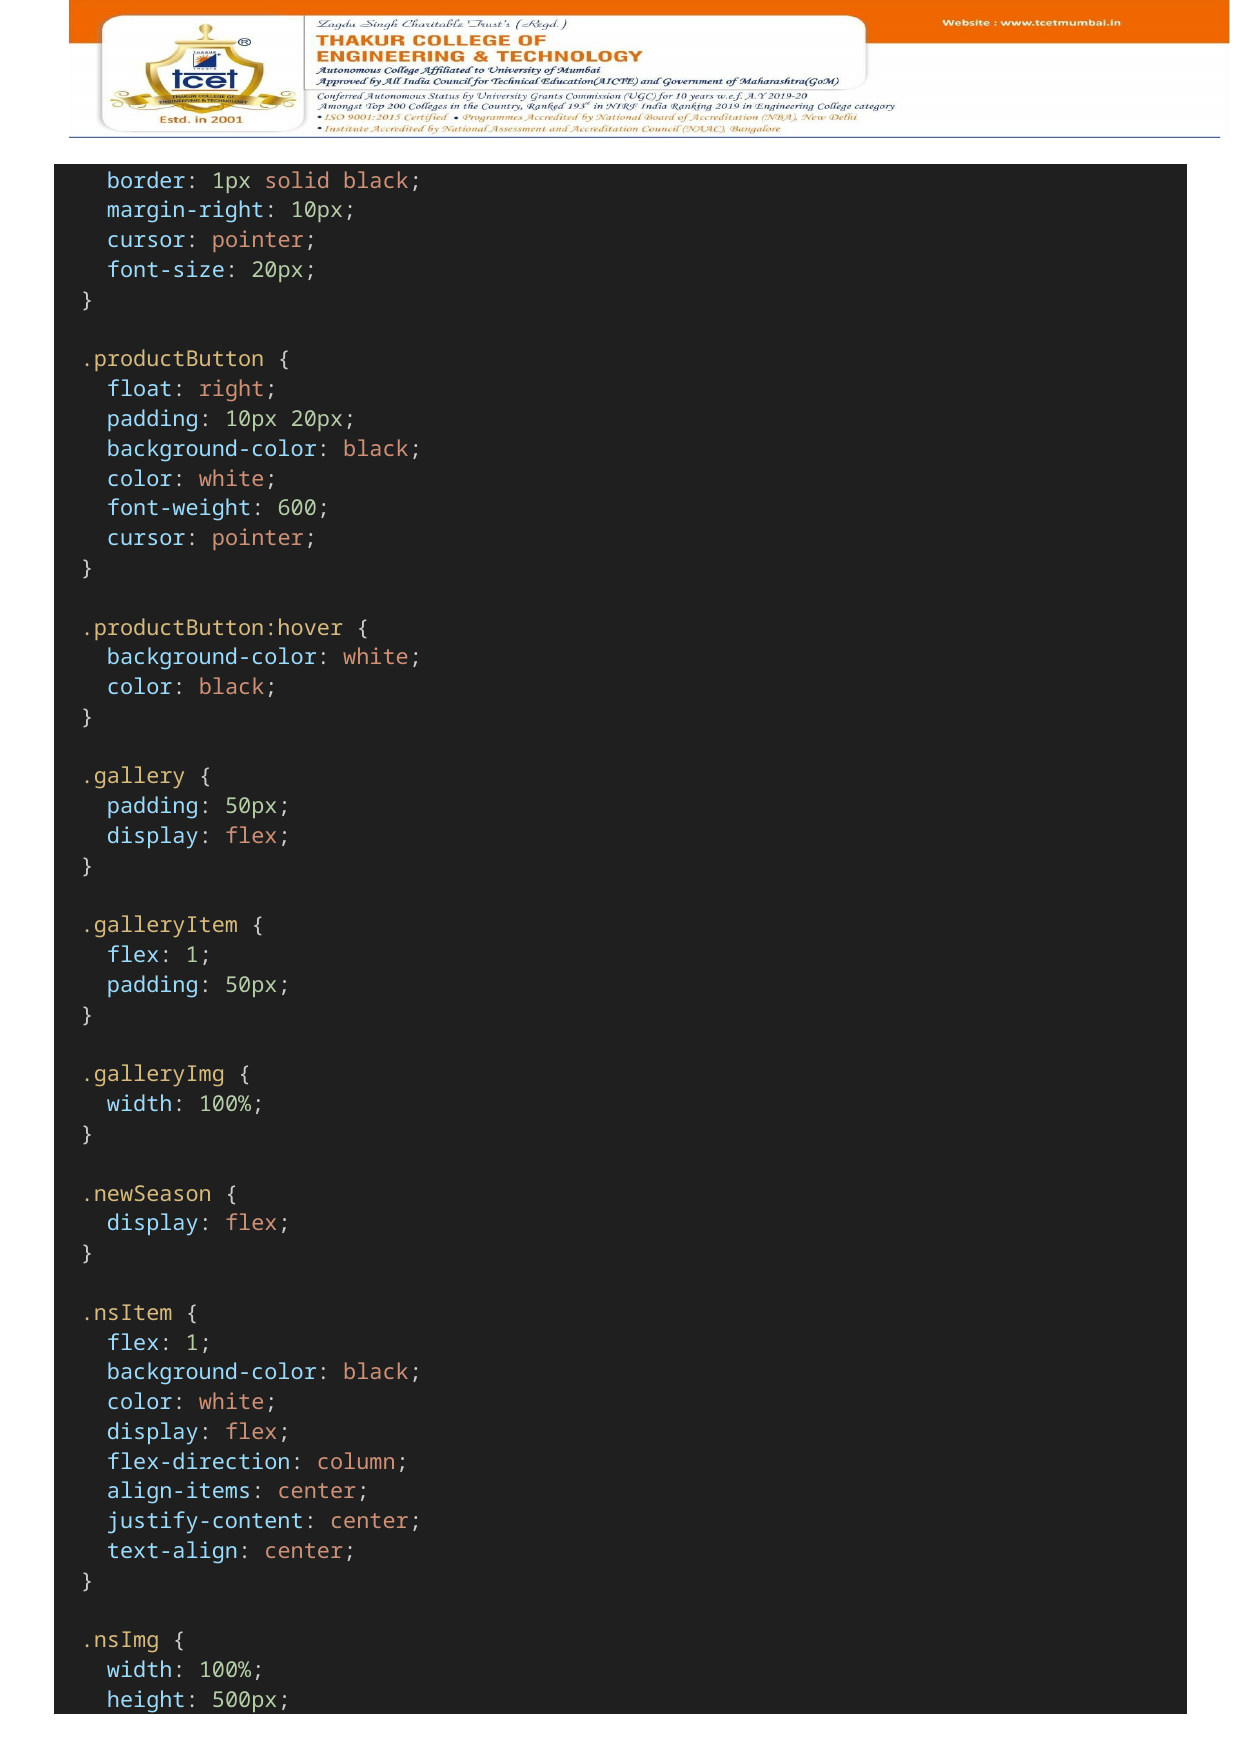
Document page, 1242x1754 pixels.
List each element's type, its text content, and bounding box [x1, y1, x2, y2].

text .newSeason { [54, 1177, 1187, 1207]
text .productButton { [54, 343, 1187, 373]
text background-color: white; [54, 641, 1187, 671]
text flex: 1; [54, 939, 1187, 969]
text flex: 1; [54, 1326, 1187, 1356]
text cursor: pointer; [54, 224, 1187, 254]
text align-items: center; [54, 1475, 1187, 1505]
text font-size: 20px; [54, 254, 1187, 284]
text color: white; [54, 462, 1187, 492]
text font-weight: 600; [54, 492, 1187, 522]
text text-align: center; [54, 1535, 1187, 1565]
text float: right; [54, 373, 1187, 403]
text .gallery { [54, 760, 1187, 790]
text } [54, 1118, 1187, 1148]
text background-color: black; [54, 1356, 1187, 1386]
text flex-direction: column; [54, 1446, 1187, 1475]
text } [54, 850, 1187, 879]
text } [54, 701, 1187, 731]
text } [54, 1237, 1187, 1267]
text .nsItem { [54, 1297, 1187, 1326]
text justify-content: center; [54, 1505, 1187, 1535]
text display: flex; [54, 1207, 1187, 1237]
text } [54, 284, 1187, 313]
text } [54, 552, 1187, 582]
text cursor: pointer; [54, 522, 1187, 552]
text color: black; [54, 671, 1187, 701]
text padding: 50px; [54, 790, 1187, 820]
text } [54, 1565, 1187, 1594]
text .nsImg { [54, 1624, 1187, 1654]
text padding: 10px 20px; [54, 403, 1187, 433]
text width: 100%; [54, 1088, 1187, 1118]
text height: 500px; [54, 1684, 1187, 1714]
text background-color: black; [54, 433, 1187, 462]
text .productButton:hover { [54, 611, 1187, 641]
text .galleryImg { [54, 1058, 1187, 1088]
picture [68, 0, 1230, 138]
text width: 100%; [54, 1654, 1187, 1684]
text padding: 50px; [54, 969, 1187, 999]
text border: 1px solid black; [54, 164, 1187, 194]
text } [54, 999, 1187, 1028]
text color: white; [54, 1386, 1187, 1416]
text margin-right: 10px; [54, 194, 1187, 224]
text .galleryItem { [54, 909, 1187, 939]
text display: flex; [54, 1416, 1187, 1446]
text display: flex; [54, 820, 1187, 850]
